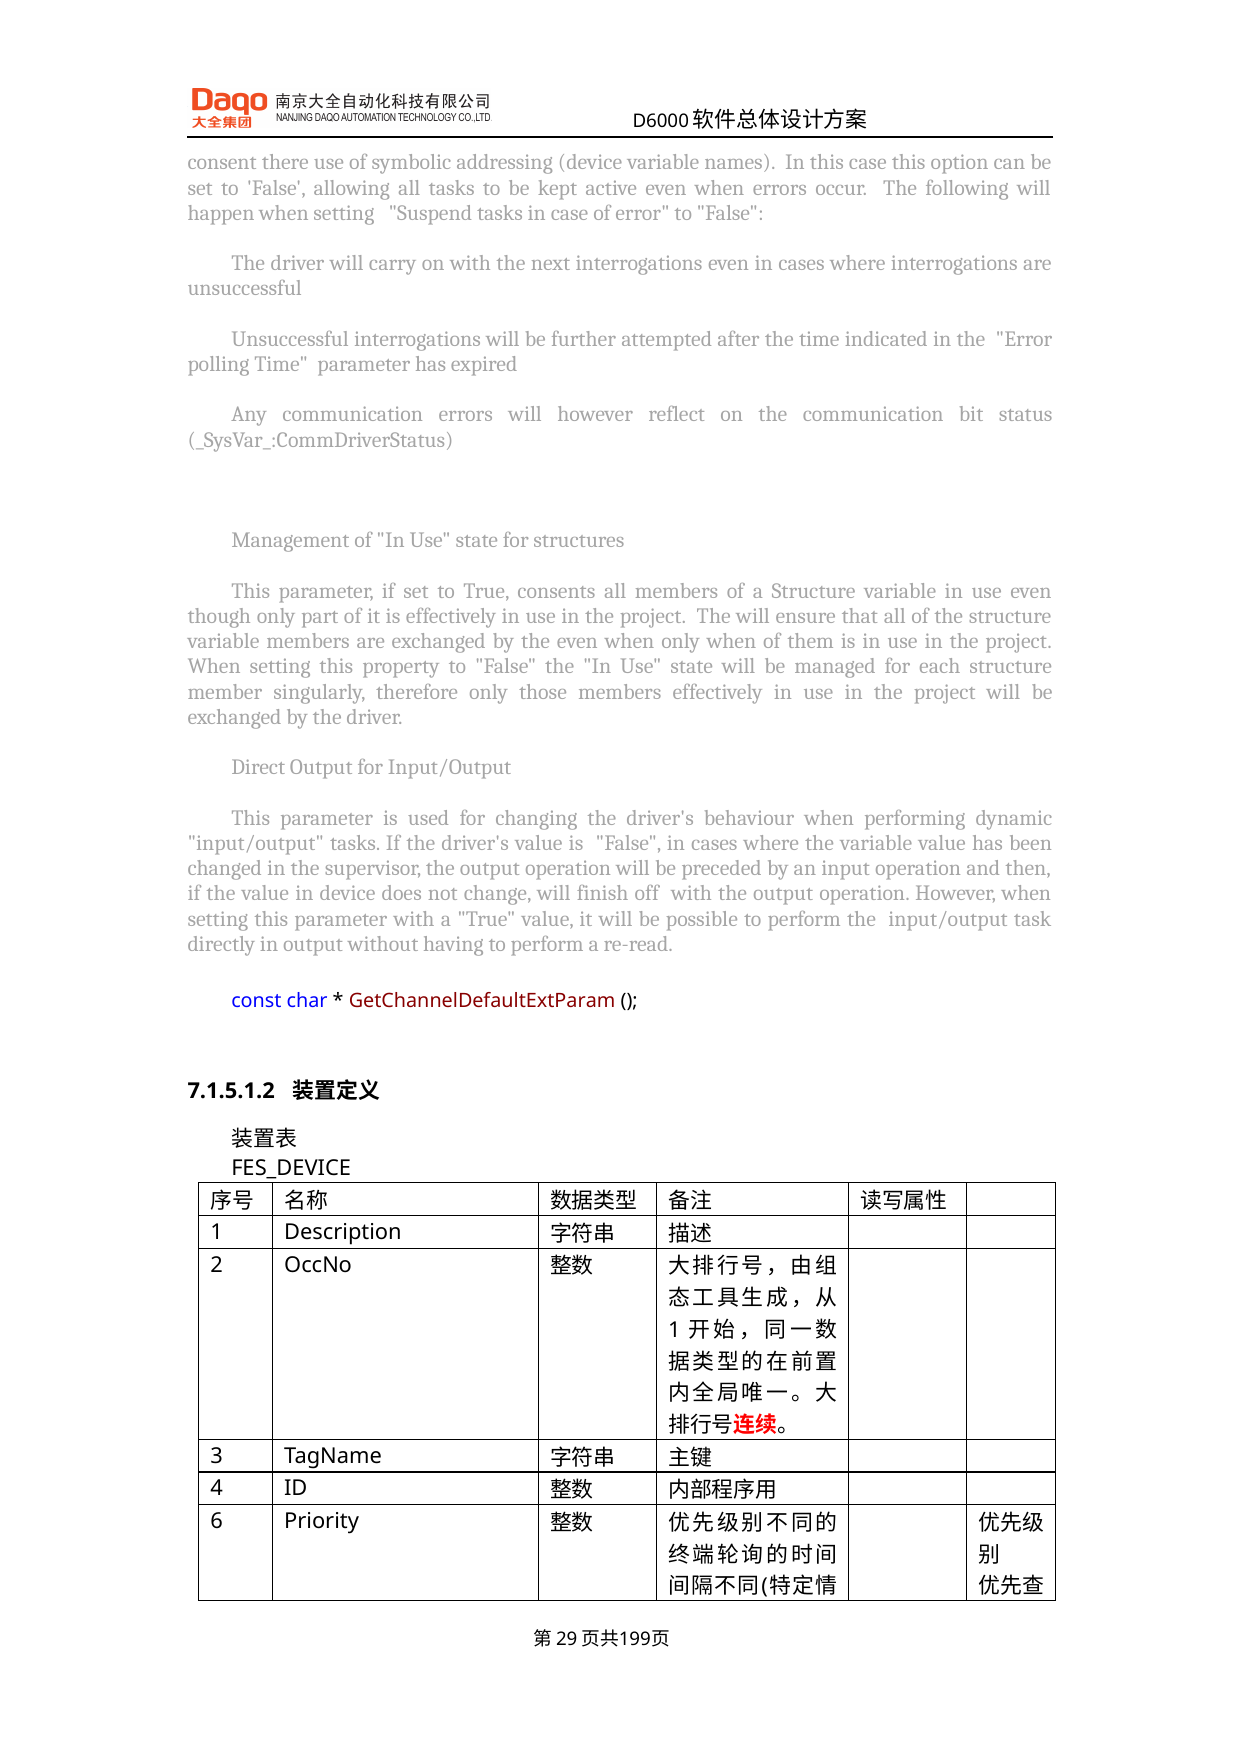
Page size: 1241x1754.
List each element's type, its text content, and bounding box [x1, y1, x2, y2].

text This parameter, if set to True, consents all members of a Structure variable in use even though only part of it is effectively in use in the project. The will ensure that all of the structure variable members are exchanged by the even when only when of them is in use in the project. When setting this property to "False" the "In Use" state will be managed for each structure member singularly, therefore only those members effectively in use in the project will be exchanged by the driver. [187, 578, 1053, 730]
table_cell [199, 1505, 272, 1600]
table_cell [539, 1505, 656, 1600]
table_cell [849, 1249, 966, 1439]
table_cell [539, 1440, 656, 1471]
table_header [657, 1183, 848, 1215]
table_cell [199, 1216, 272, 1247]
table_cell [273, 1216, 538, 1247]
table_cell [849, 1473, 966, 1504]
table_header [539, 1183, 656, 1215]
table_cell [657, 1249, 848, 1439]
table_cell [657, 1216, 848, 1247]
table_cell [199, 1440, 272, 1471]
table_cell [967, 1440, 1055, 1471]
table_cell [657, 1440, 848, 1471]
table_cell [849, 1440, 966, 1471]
text 装置表 [187, 1121, 1053, 1152]
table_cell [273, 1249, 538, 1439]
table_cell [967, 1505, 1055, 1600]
text The driver will carry on with the next interrogations even in cases where interrogations are unsuccessful [187, 251, 1053, 301]
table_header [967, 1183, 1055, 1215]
text Any communication errors will however reflect on the communication bit status (_SysVar_:CommDriverStatus) [187, 402, 1053, 452]
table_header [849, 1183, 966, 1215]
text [187, 150, 1053, 226]
text const char * GetChannelDefaultExtParam (); [187, 986, 1053, 1013]
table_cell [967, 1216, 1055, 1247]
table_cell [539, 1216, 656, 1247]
text Direct Output for Input/Output [187, 755, 1053, 780]
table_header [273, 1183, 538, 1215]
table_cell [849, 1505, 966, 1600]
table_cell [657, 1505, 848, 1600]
subtitle 装置定义 [187, 1073, 1053, 1105]
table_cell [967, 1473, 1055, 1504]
text This parameter is used for changing the driver's behaviour when performing dynamic "input/output" tasks. If the driver's value is "False", in cases where the variable value has been changed in the supervisor, the output operation will be preceded by an input operation and then, if the value in device does not change, will finish off with the output operation. However, when setting this parameter with a "True" value, it will be possible to perform the input/output task directly in output without having to perform a re-read. [187, 805, 1053, 957]
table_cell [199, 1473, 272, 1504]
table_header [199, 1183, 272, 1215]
picture [187, 88, 492, 128]
text Management of "In Use" state for structures [187, 528, 1053, 553]
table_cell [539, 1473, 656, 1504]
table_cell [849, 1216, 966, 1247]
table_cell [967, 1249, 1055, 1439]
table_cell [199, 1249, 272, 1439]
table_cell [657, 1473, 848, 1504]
text Unsuccessful interrogations will be further attempted after the time indicated in the "Error polling Time" parameter has expired [187, 326, 1053, 377]
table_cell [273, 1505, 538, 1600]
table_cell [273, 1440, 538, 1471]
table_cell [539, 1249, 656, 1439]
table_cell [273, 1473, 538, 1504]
text FES_DEVICE [187, 1152, 1053, 1182]
